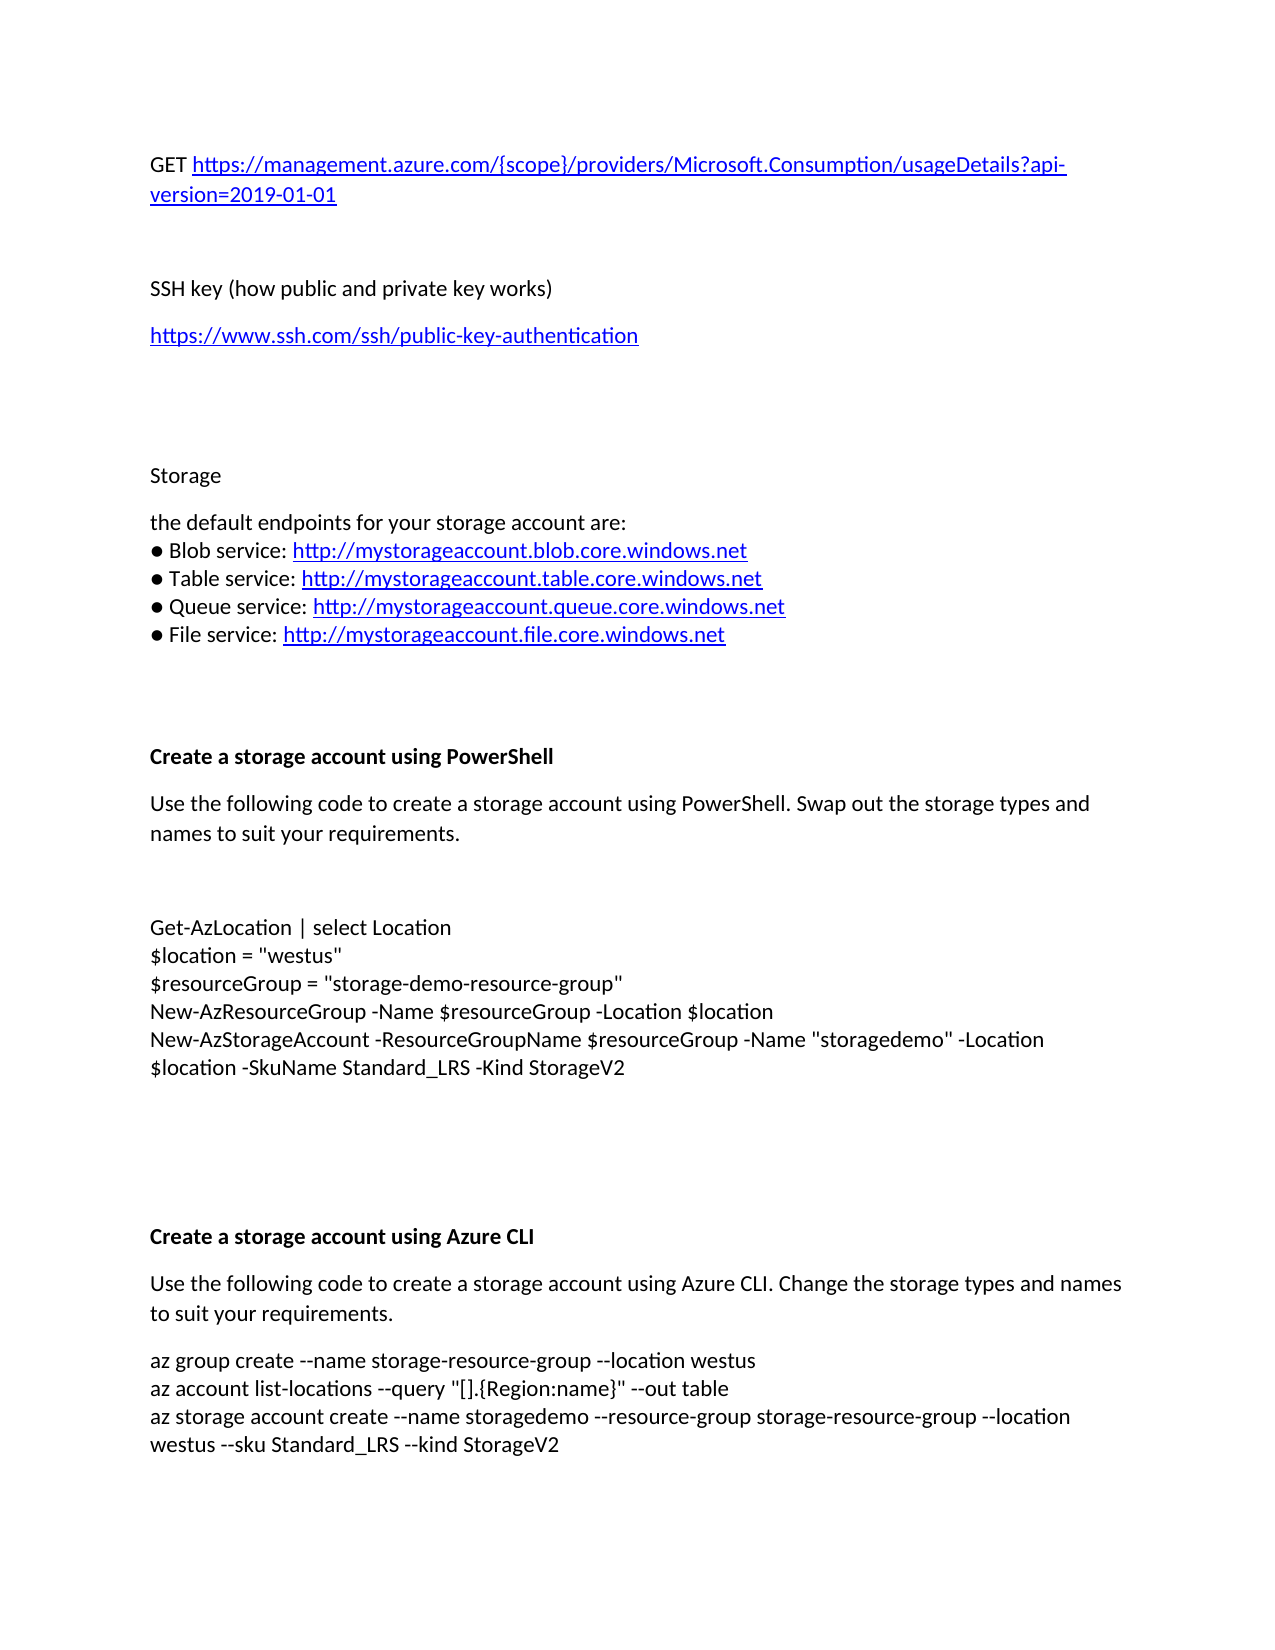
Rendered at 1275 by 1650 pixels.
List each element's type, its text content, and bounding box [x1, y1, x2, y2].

text the default endpoints for your storage account are: [150, 508, 1125, 536]
text az storage account create --name storagedemo --resource-group storage-resource-group --location westus --sku Standard_LRS --kind StorageV2 [150, 1402, 1125, 1458]
text ● Queue service: http://mystorageaccount.queue.core.windows.net [150, 592, 1125, 620]
text az account list-locations --query "[].{Region:name}" --out table [150, 1374, 1125, 1402]
text az group create --name storage-resource-group --location westus [150, 1346, 1125, 1374]
text ● Blob service: http://mystorageaccount.blob.core.windows.net [150, 536, 1125, 564]
text New-AzResourceGroup -Name $resourceGroup -Location $location [150, 997, 1125, 1025]
text Use the following code to create a storage account using PowerShell. Swap out the storage types and names to suit your requirements. [150, 789, 1125, 847]
text Get-AzLocation | select Location [150, 913, 1125, 941]
text $resourceGroup = "storage-demo-resource-group" [150, 969, 1125, 997]
text Storage [150, 461, 1125, 489]
text Use the following code to create a storage account using Azure CLI. Change the storage types and names to suit your requirements. [150, 1269, 1125, 1327]
text Create a storage account using Azure CLI [150, 1222, 1125, 1250]
text ● File service: http://mystorageaccount.file.core.windows.net [150, 620, 1125, 648]
text SSH key (how public and private key works) [150, 274, 1125, 302]
text GET https://management.azure.com/{scope}/providers/Microsoft.Consumption/usageDetails?api-version=2019-01-01 [150, 150, 1125, 208]
text New-AzStorageAccount -ResourceGroupName $resourceGroup -Name "storagedemo" -Location $location -SkuName Standard_LRS -Kind StorageV2 [150, 1025, 1125, 1081]
text $location = "westus" [150, 941, 1125, 969]
text Create a storage account using PowerShell [150, 742, 1125, 770]
text https://www.ssh.com/ssh/public-key-authentication [150, 321, 1125, 349]
text ● Table service: http://mystorageaccount.table.core.windows.net [150, 564, 1125, 592]
